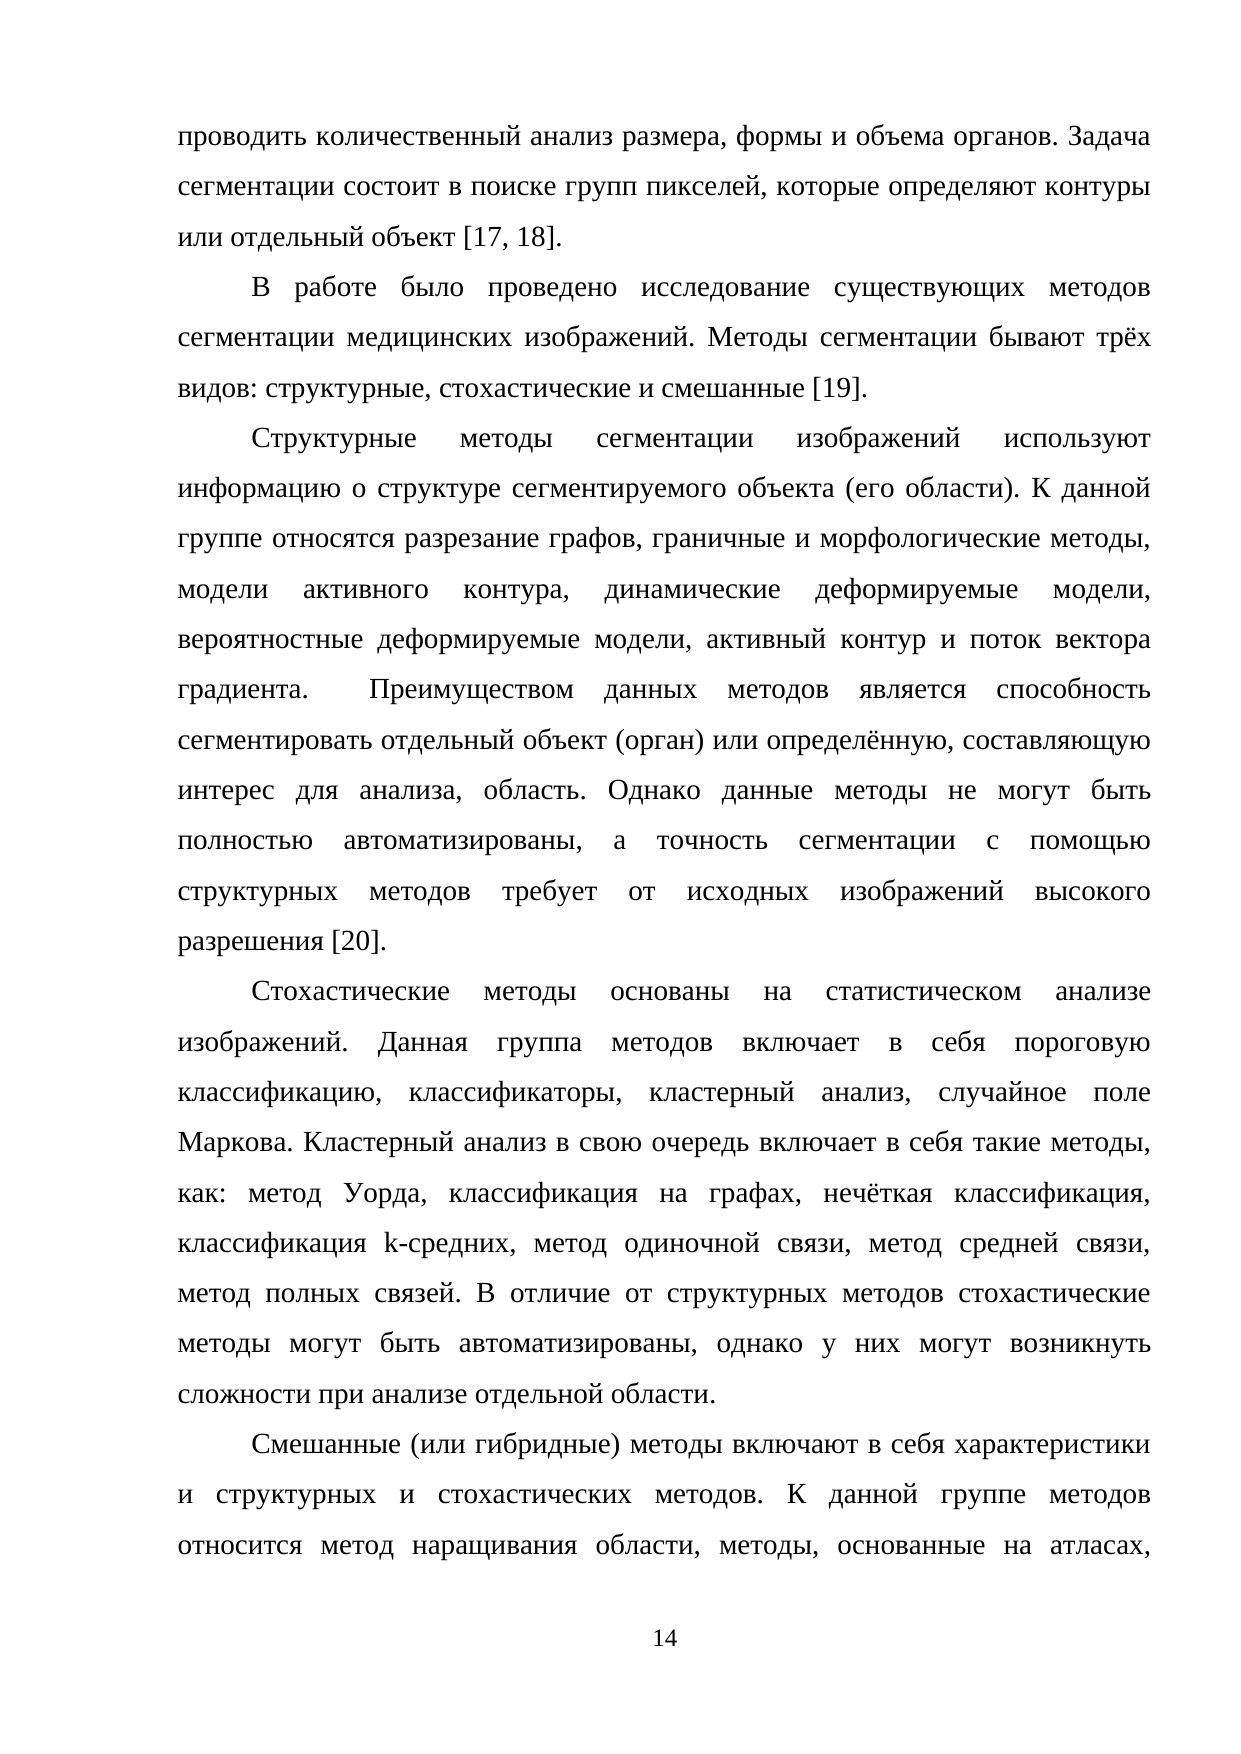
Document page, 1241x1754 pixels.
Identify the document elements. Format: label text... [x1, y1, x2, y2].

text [177, 1426, 1152, 1560]
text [177, 118, 1152, 252]
text Стохастические методы основаны на статистическом анализе изображений. Данная группа методов включает в себя пороговую классификацию, классификаторы, кластерный анализ, случайное поле Маркова. Кластерный анализ в свою очередь включает в себя такие методы, как: метод Уорда, классификация на графах, нечёткая классификация, классификация k-средних, метод одиночной связи, метод средней связи, метод полных связей. В отличие от структурных методов стохастические методы могут быть автоматизированы, однако у них могут возникнуть сложности при анализе отдельной области. [177, 973, 1152, 1409]
text В работе было проведено исследование существующих методов сегментации медицинских изображений. Методы сегментации бывают трёх видов: структурные, стохастические и смешанные [19]. [177, 269, 1152, 403]
text Структурные методы сегментации изображений используют информацию о структуре сегментируемого объекта (его области). К данной группе относятся разрезание графов, граничные и морфологические методы, модели активного контура, динамические деформируемые модели, вероятностные деформируемые модели, активный контур и поток вектора градиента. Преимуществом данных методов является способность сегментировать отдельный объект (орган) или определённую, составляющую интерес для анализа, область. Однако данные методы не могут быть полностью автоматизированы, а точность сегментации с помощью структурных методов требует от исходных изображений высокого разрешения [20]. [177, 420, 1152, 957]
